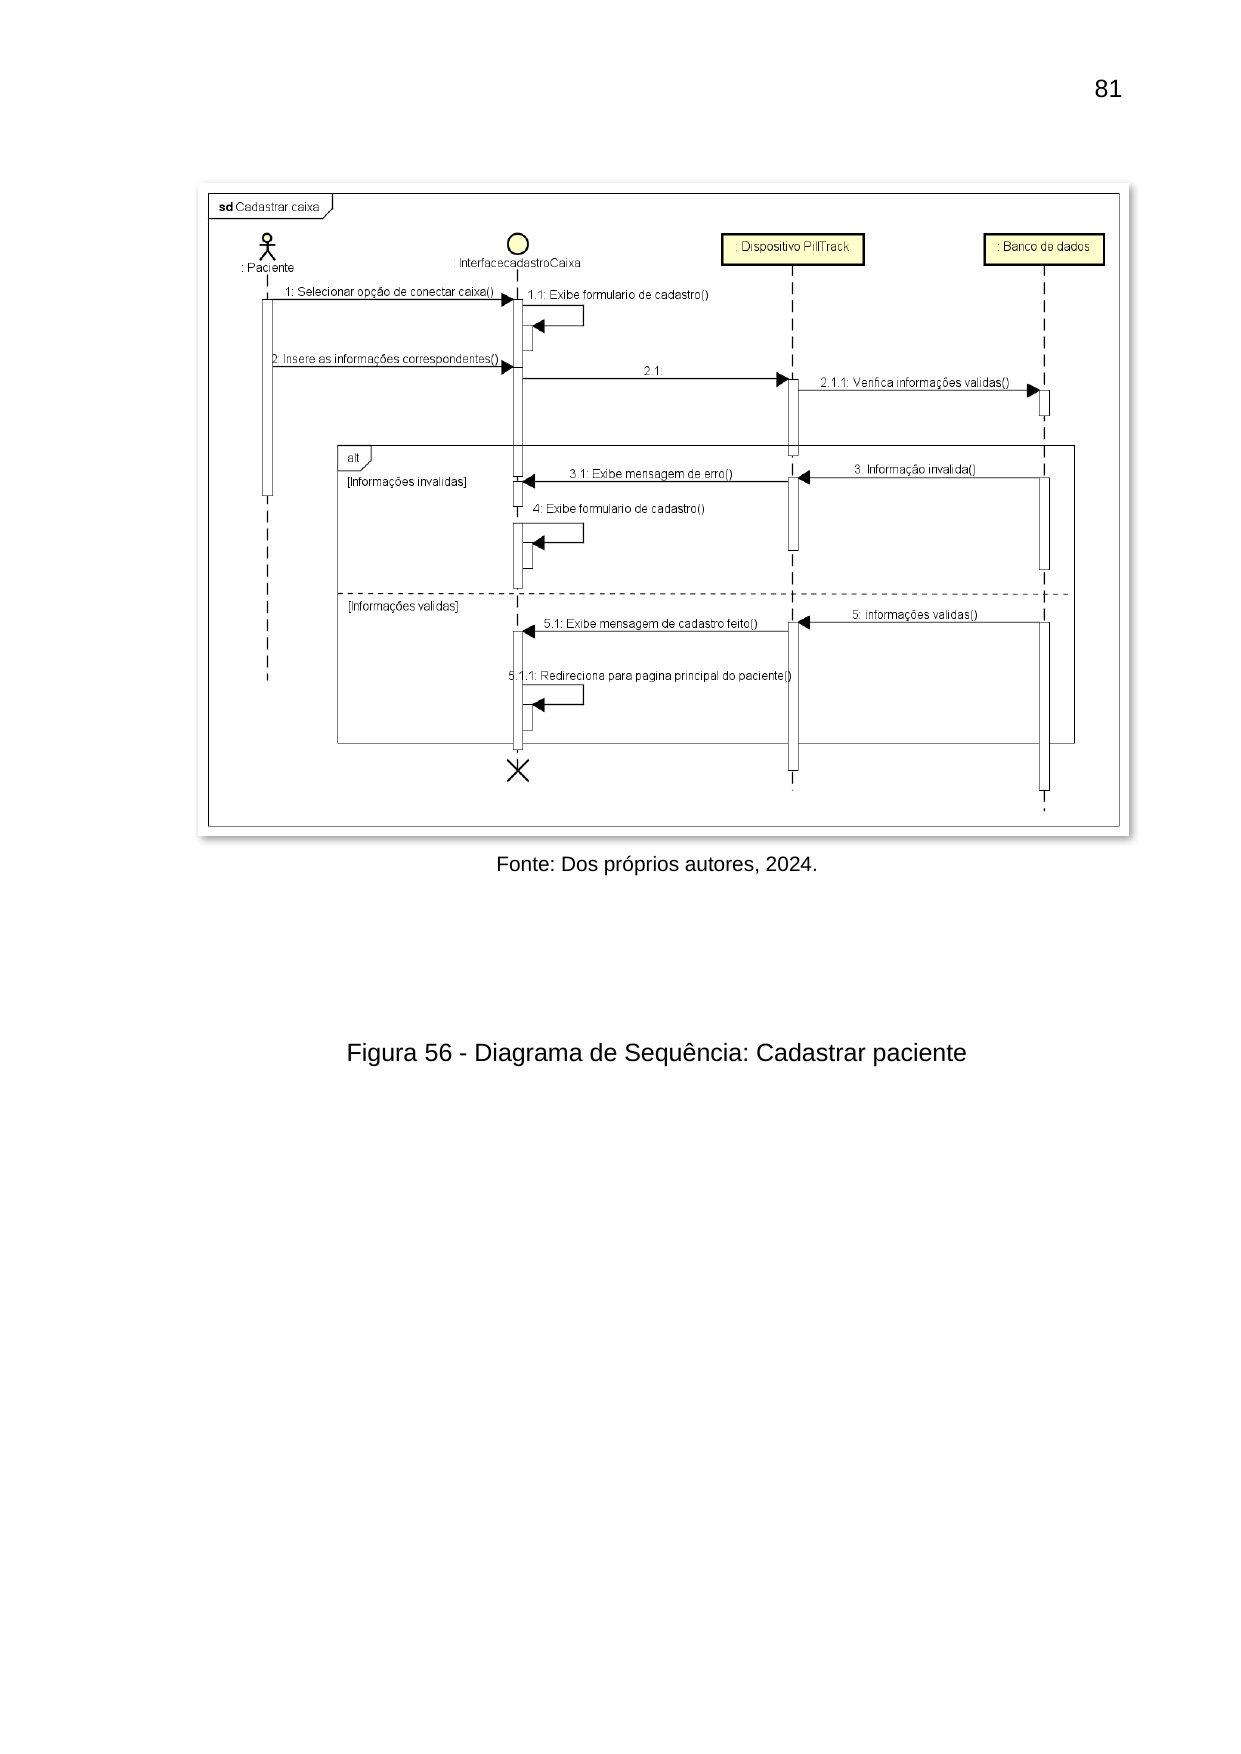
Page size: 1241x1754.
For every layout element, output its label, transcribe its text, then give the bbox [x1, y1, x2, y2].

text Figura 56 - Diagrama de Sequência: Cadastrar paciente [192, 1038, 1122, 1067]
text Fonte: Dos próprios autores, 2024. [192, 852, 1122, 876]
picture [198, 183, 1129, 836]
